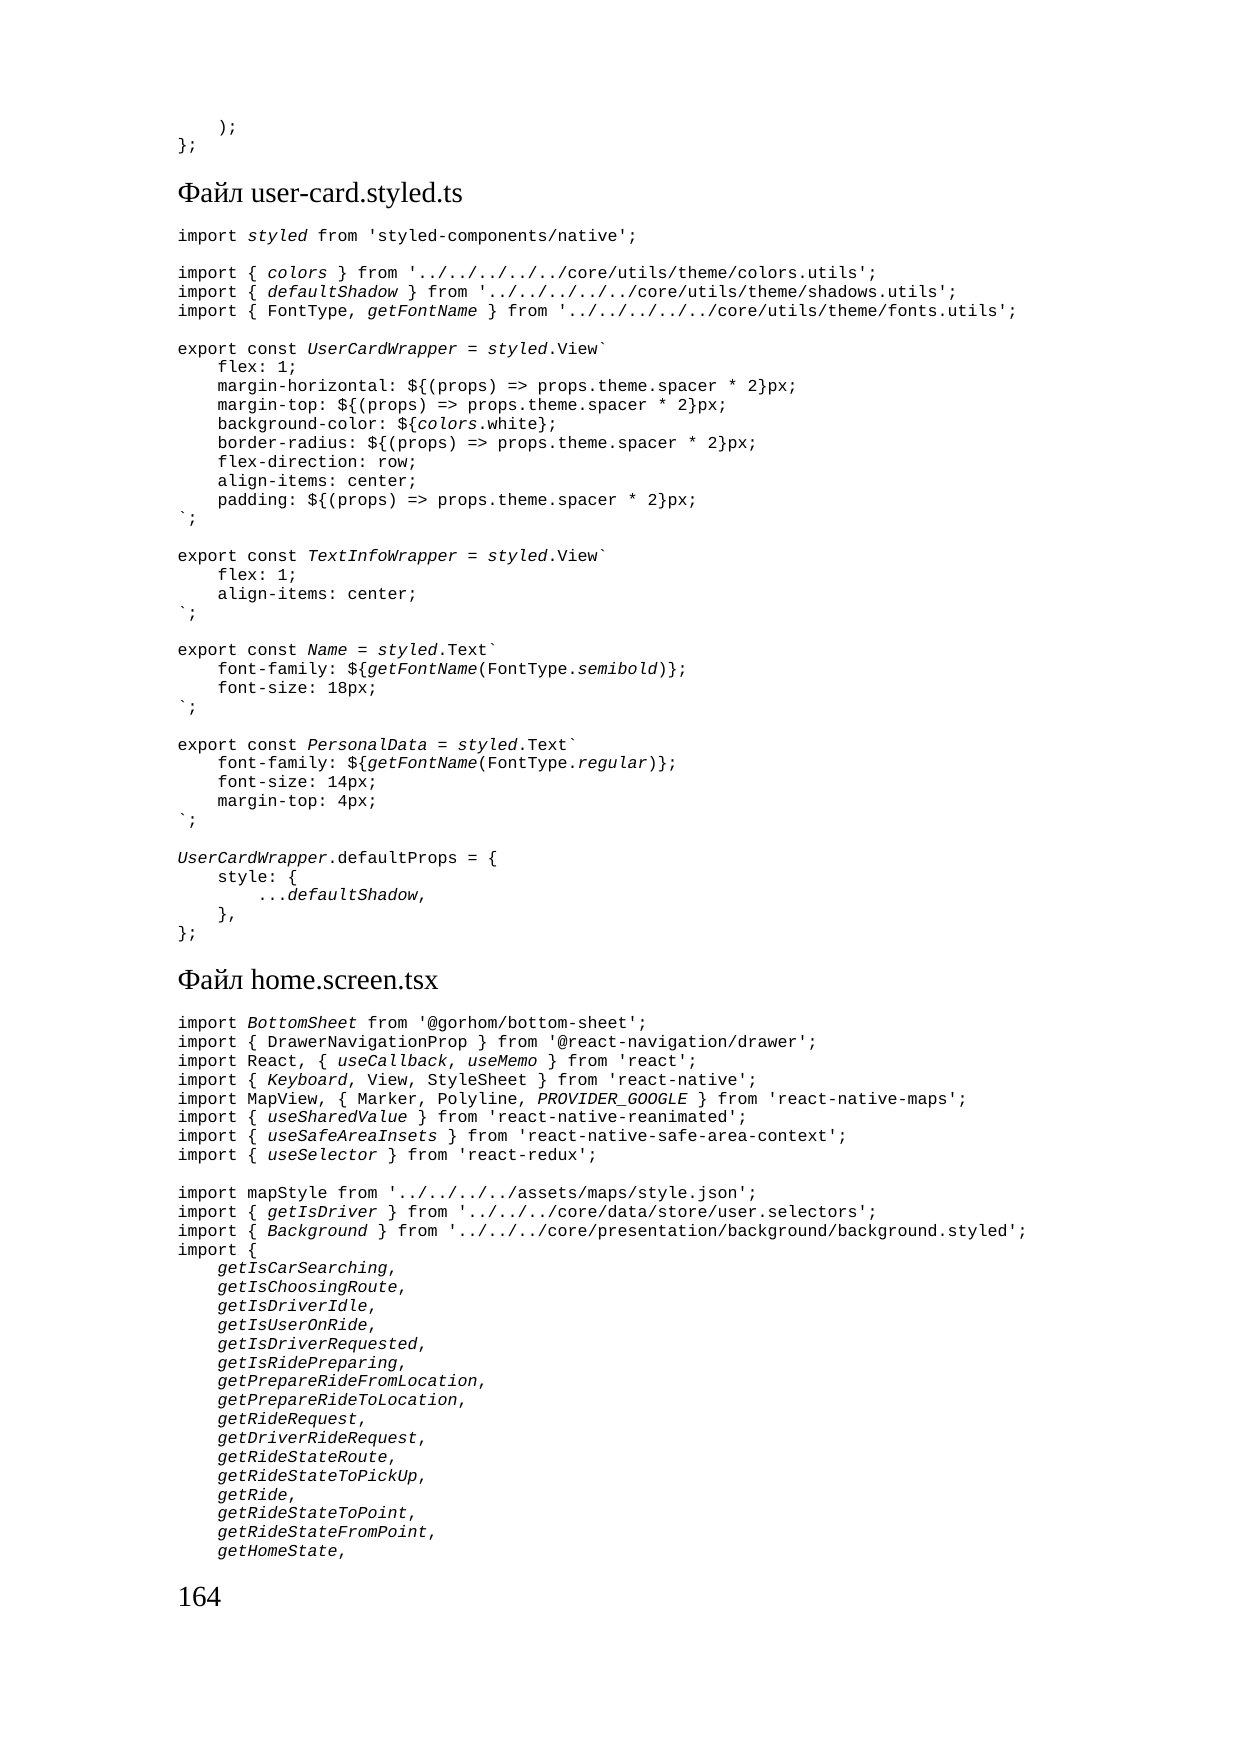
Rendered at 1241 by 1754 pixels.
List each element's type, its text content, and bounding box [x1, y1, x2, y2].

text Файл user-card.styled.ts [177, 175, 1152, 208]
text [177, 118, 1152, 156]
text import styled from 'styled-components/native'; import { colors } from '../../../../../core/utils/theme/colors.utils'; import { defaultShadow } from '../../../../../core/utils/theme/shadows.utils'; import { FontType, getFontName } from '../../../../../core/utils/theme/fonts.utils'; export const UserCardWrapper = styled.View` flex: 1; margin-horizontal: ${(props) => props.theme.spacer * 2}px; margin-top: ${(props) => props.theme.spacer * 2}px; background-color: ${colors.white}; border-radius: ${(props) => props.theme.spacer * 2}px; flex-direction: row; align-items: center; padding: ${(props) => props.theme.spacer * 2}px; `; export const TextInfoWrapper = styled.View` flex: 1; align-items: center; `; export const Name = styled.Text` font-family: ${getFontName(FontType.semibold)}; font-size: 18px; `; export const PersonalData = styled.Text` font-family: ${getFontName(FontType.regular)}; font-size: 14px; margin-top: 4px; `; UserCardWrapper.defaultProps = { style: { ...defaultShadow, }, }; [177, 227, 1152, 943]
text Файл home.screen.tsx [177, 962, 1152, 996]
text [177, 1015, 1152, 1562]
